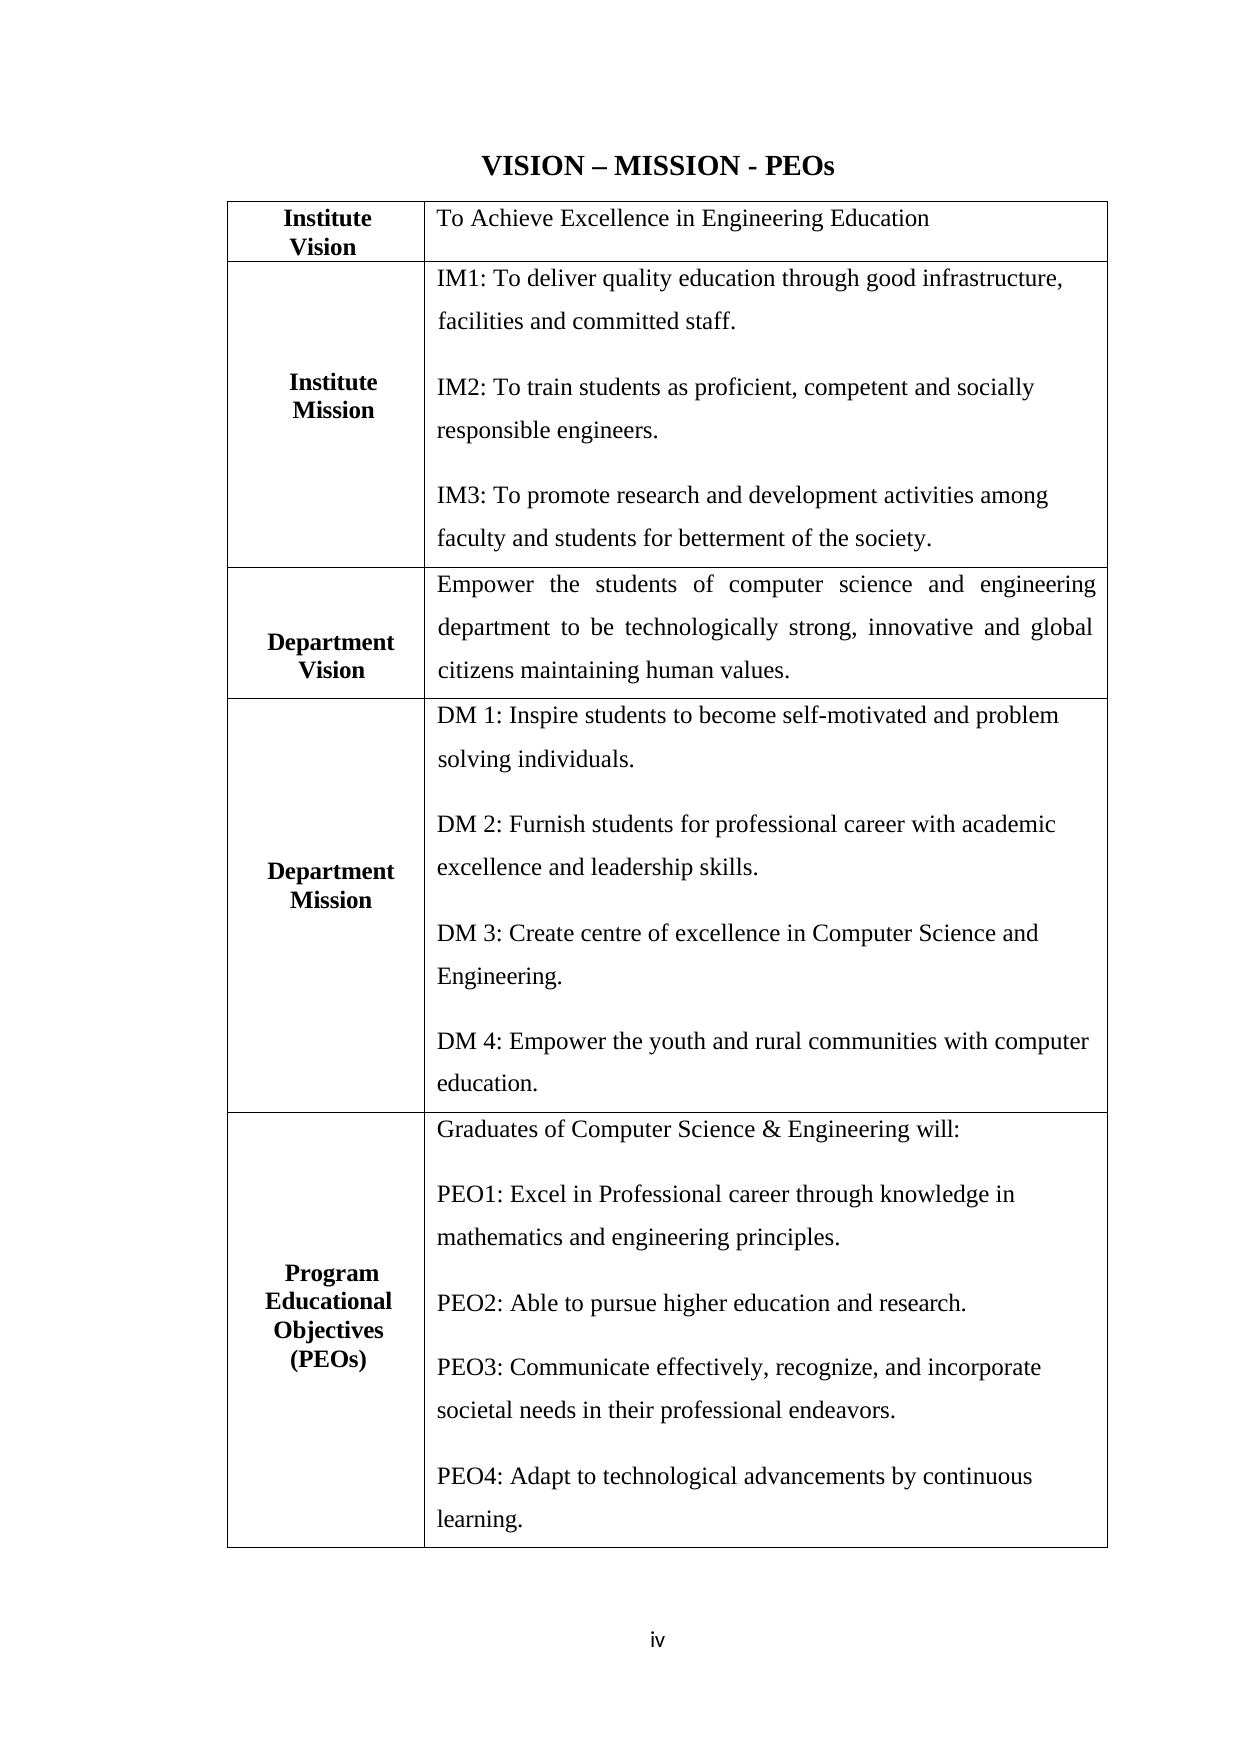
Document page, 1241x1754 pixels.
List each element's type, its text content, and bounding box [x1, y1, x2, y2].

table_cell Empower the students of computer science and engineering department to be technologically strong, innovative and global citizens maintaining human values. [425, 568, 1107, 698]
table_cell Department Vision [228, 568, 424, 698]
table_header To Achieve Excellence in Engineering Education [425, 202, 1107, 261]
table_cell Program Educational Objectives (PEOs) [228, 1113, 424, 1547]
table_cell Institute Mission [228, 262, 424, 567]
table_cell Graduates of Computer Science & Engineering will: PEO1: Excel in Professional career through knowledge in mathematics and engineering principles. PEO2: Able to pursue higher education and research. PEO3: Communicate effectively, recognize, and incorporate societal needs in their professional endeavors. PEO4: Adapt to technological advancements by continuous learning. [425, 1113, 1107, 1547]
table_cell IM1: To deliver quality education through good infrastructure, facilities and committed staff. IM2: To train students as proficient, competent and socially responsible engineers. IM3: To promote research and development activities among faculty and students for betterment of the society. [425, 262, 1107, 567]
text VISION – MISSION - PEOs [177, 148, 1139, 182]
table_cell Department Mission [228, 699, 424, 1112]
table_cell DM 1: Inspire students to become self-motivated and problem solving individuals. DM 2: Furnish students for professional career with academic excellence and leadership skills. DM 3: Create centre of excellence in Computer Science and Engineering. DM 4: Empower the youth and rural communities with computer education. [425, 699, 1107, 1112]
table_header Institute Vision [228, 202, 424, 261]
